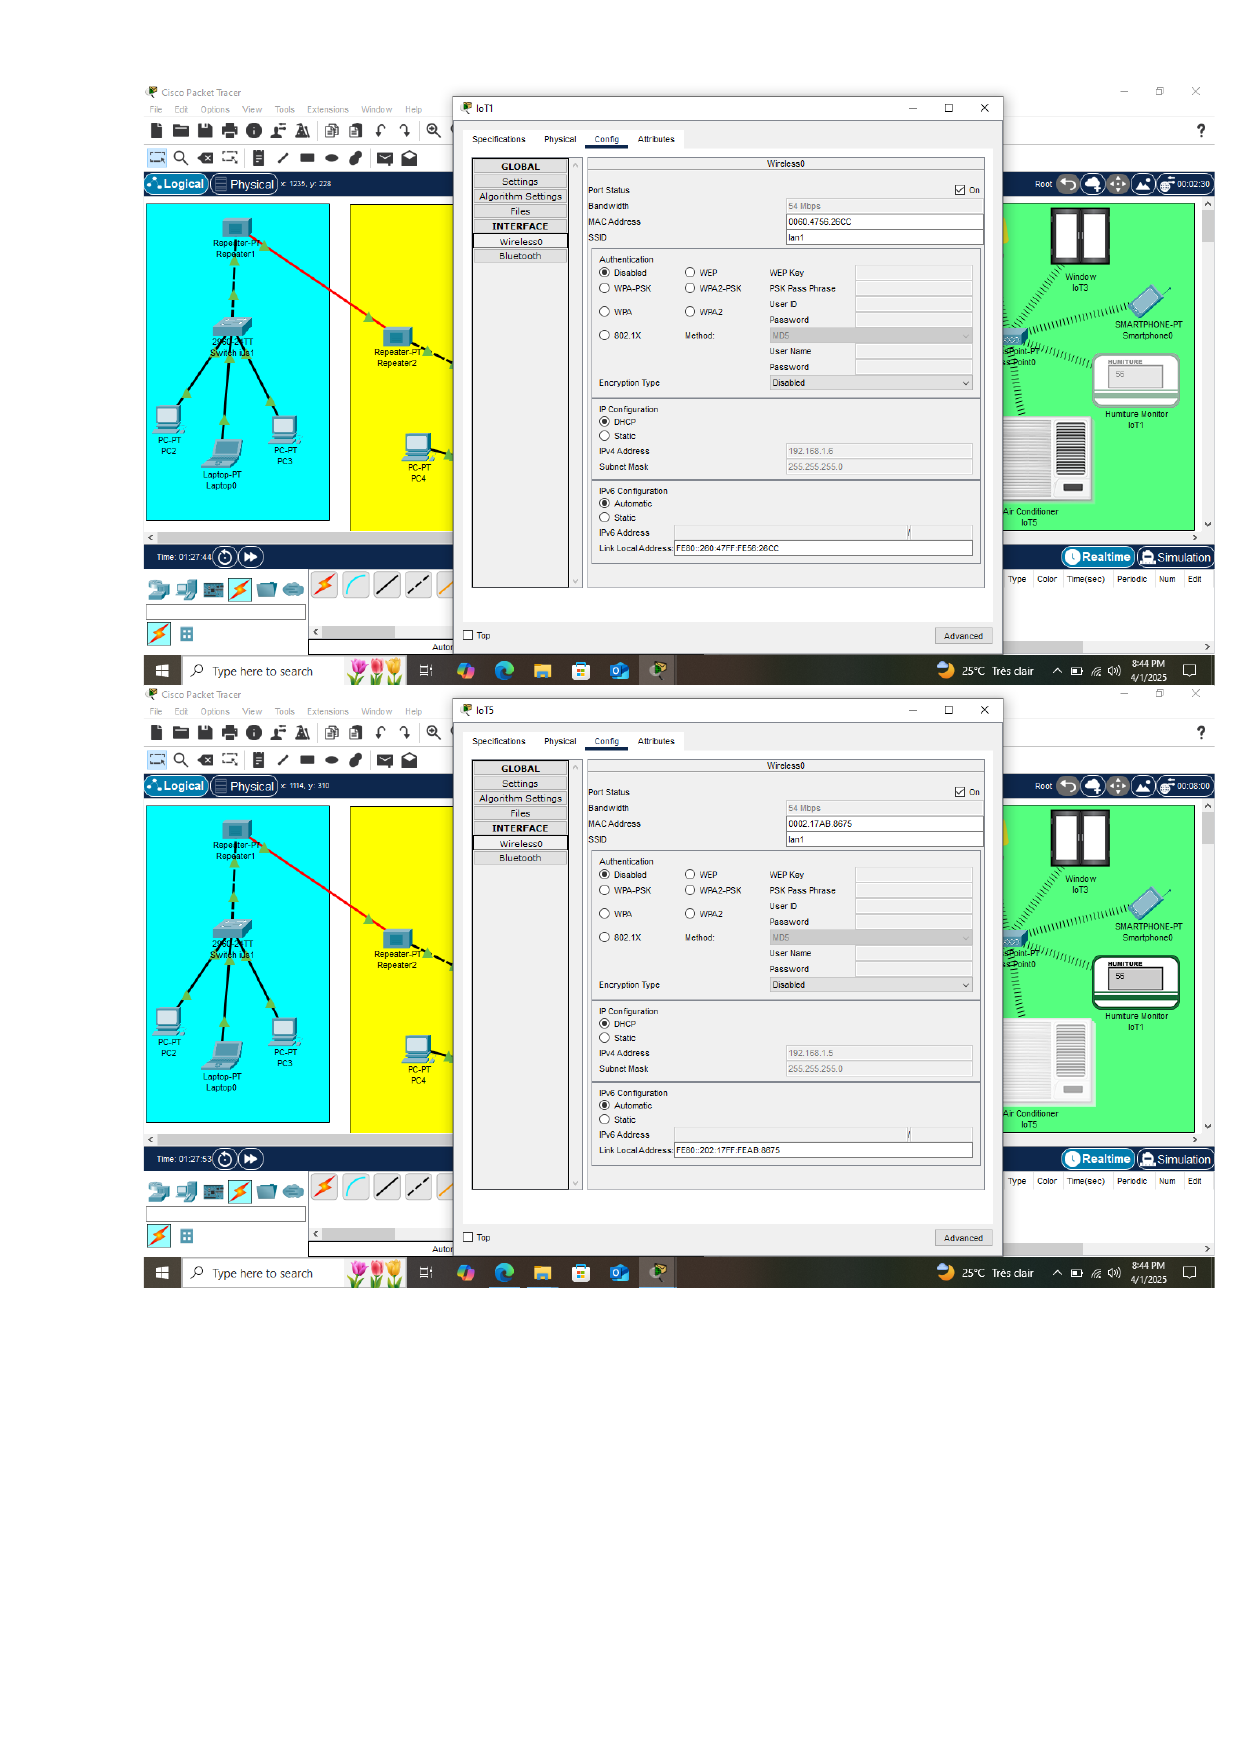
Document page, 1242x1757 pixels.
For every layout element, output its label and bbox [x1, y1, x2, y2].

picture [180, 182, 187, 189]
picture [196, 180, 203, 187]
picture [196, 782, 203, 789]
picture [180, 784, 187, 791]
picture [143, 83, 1215, 1288]
